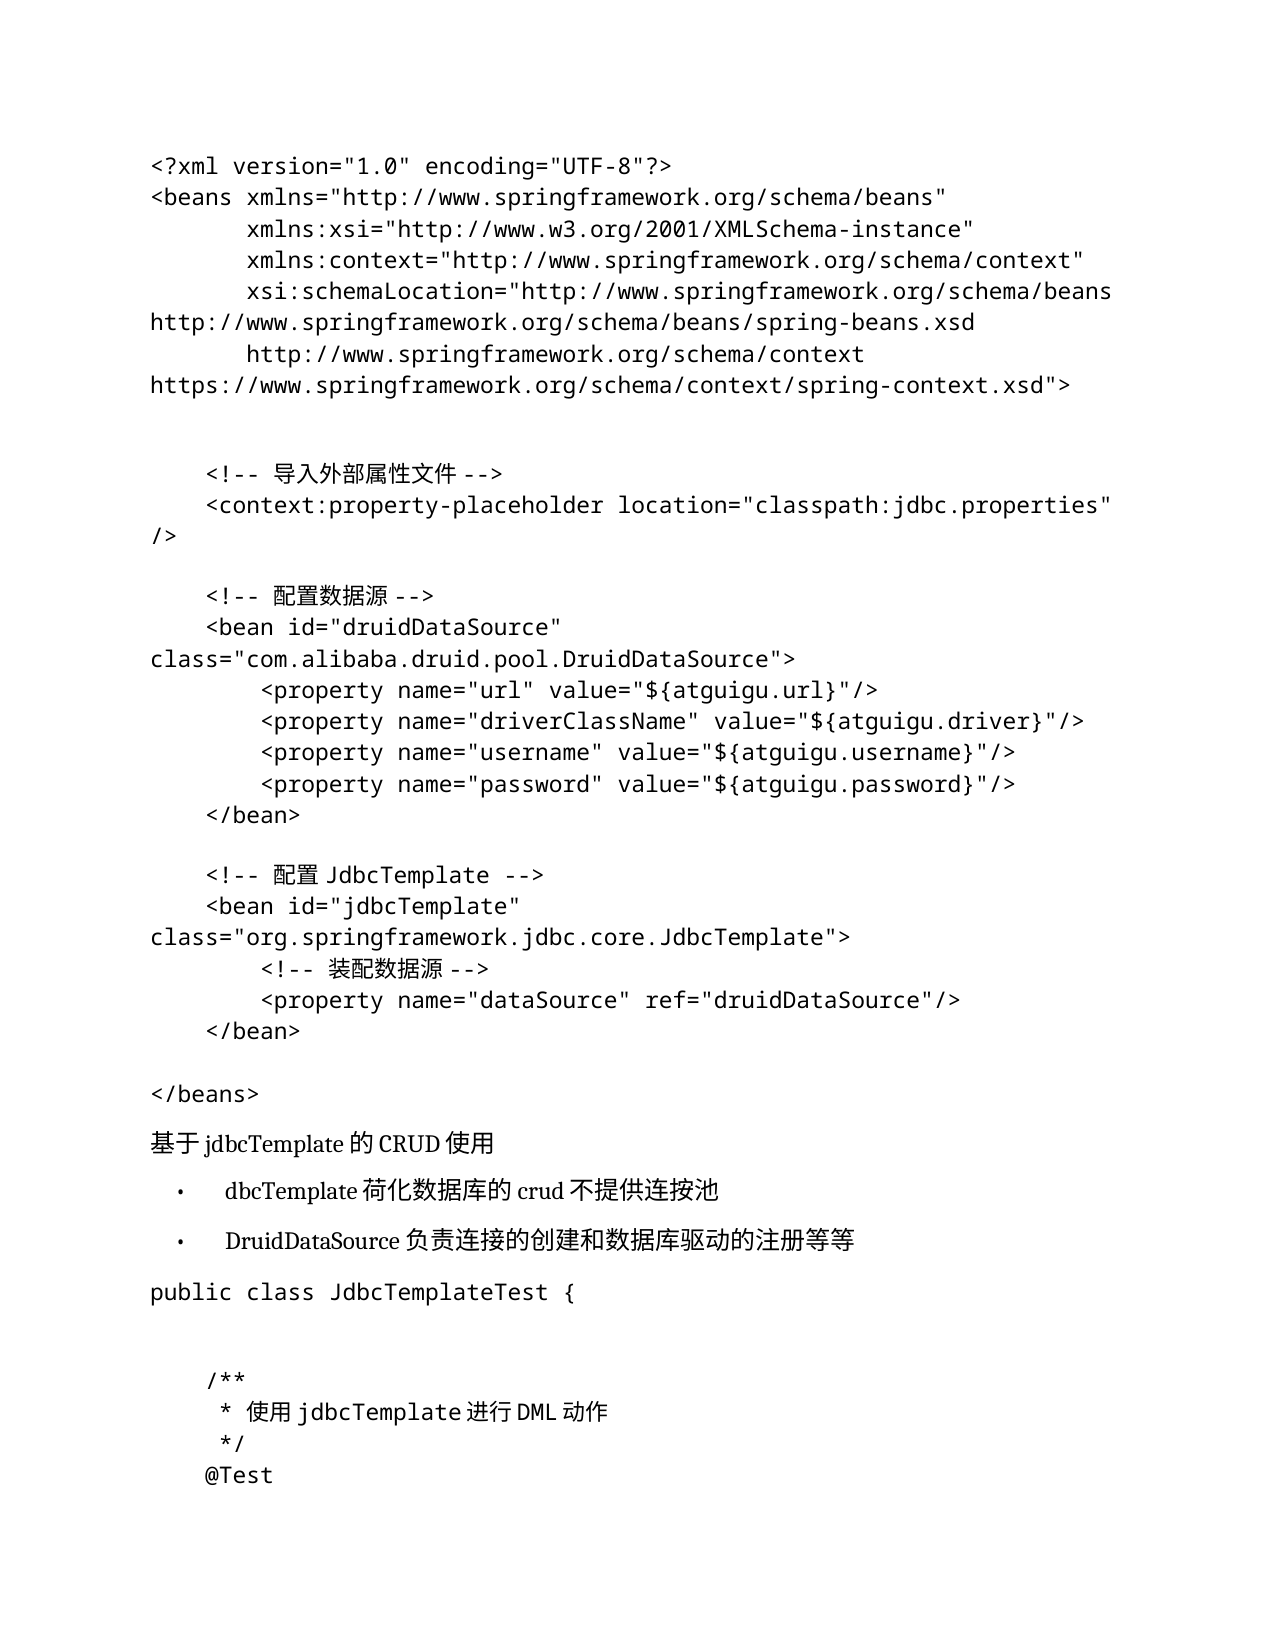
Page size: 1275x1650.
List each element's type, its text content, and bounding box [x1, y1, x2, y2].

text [150, 1276, 1125, 1490]
text 基于jdbcTemplate的CRUD使用 [150, 1129, 1125, 1158]
list dbcTemplate荷化数据库的crud不提供连按池 [175, 1177, 1125, 1206]
list DruidDataSource负责连接的创建和数据库驱动的注册等等 [175, 1227, 1125, 1255]
text <?xml version="1.0" encoding="UTF-8"?> <beans xmlns="http://www.springframework.org/schema/beans" xmlns:xsi="http://www.w3.org/2001/XMLSchema-instance" xmlns:context="http://www.springframework.org/schema/context" xsi:schemaLocation="http://www.springframework.org/schema/beans http://www.springframework.org/schema/beans/spring-beans.xsd http://www.springframework.org/schema/context https://www.springframework.org/schema/context/spring-context.xsd"> <!-- 导入外部属性文件 --> <context:property-placeholder location="classpath:jdbc.properties" /> <!-- 配置数据源 --> <bean id="druidDataSource" class="com.alibaba.druid.pool.DruidDataSource"> <property name="url" value="${atguigu.url}"/> <property name="driverClassName" value="${atguigu.driver}"/> <property name="username" value="${atguigu.username}"/> <property name="password" value="${atguigu.password}"/> </bean> <!-- 配置 JdbcTemplate --> <bean id="jdbcTemplate" class="org.springframework.jdbc.core.JdbcTemplate"> <!-- 装配数据源 --> <property name="dataSource" ref="druidDataSource"/> </bean> </beans> [150, 150, 1125, 1109]
